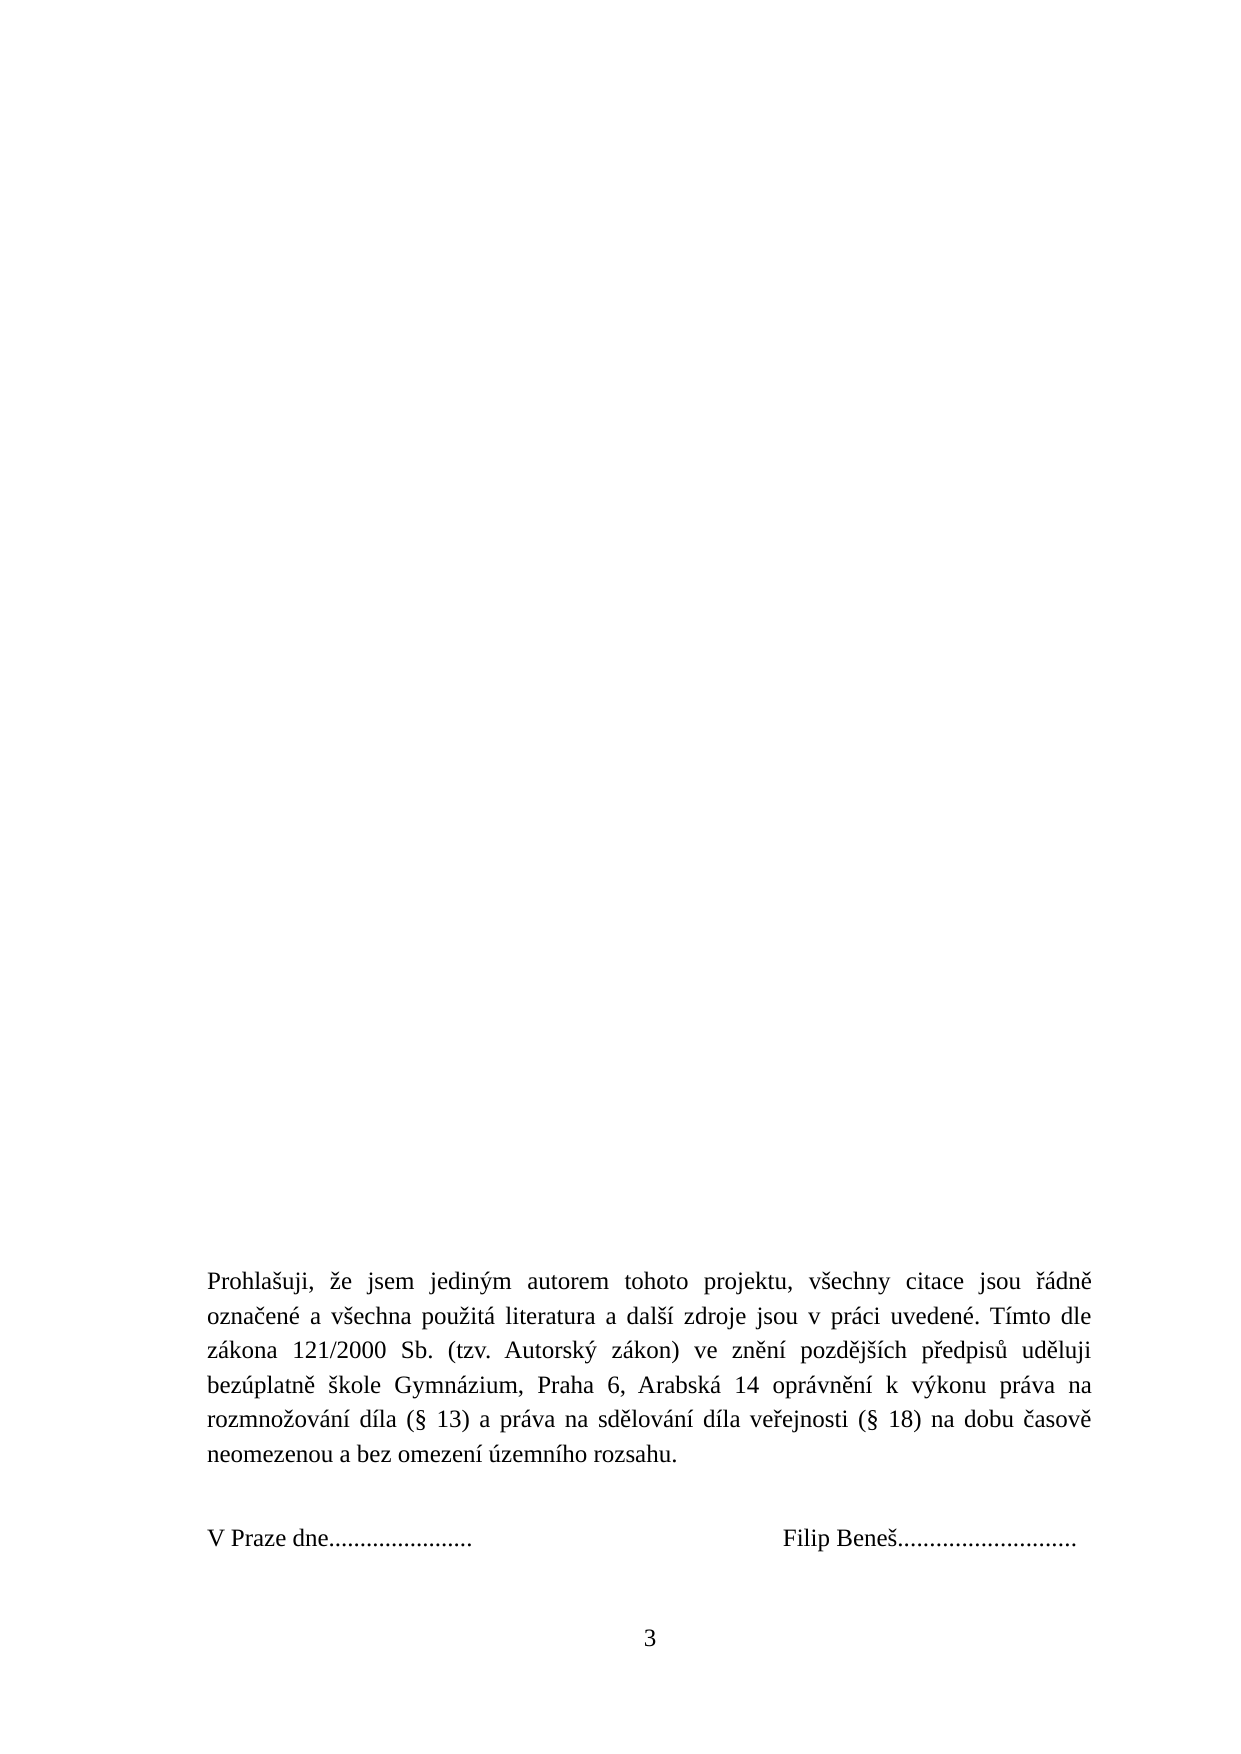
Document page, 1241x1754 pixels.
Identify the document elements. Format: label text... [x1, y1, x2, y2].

text V Praze dne Filip Beneš [207, 1523, 1092, 1552]
text Prohlašuji, že jsem jediným autorem tohoto projektu, všechny citace jsou řádně označené a všechna použitá literatura a další zdroje jsou v práci uvedené. Tímto dle zákona 121/2000 Sb. (tzv. Autorský zákon) ve znění pozdějších předpisů uděluji bezúplatně škole Gymnázium, Praha 6, Arabská 14 oprávnění k výkonu práva na rozmnožování díla (§ 13) a práva na sdělování díla veřejnosti (§ 18) na dobu časově neomezenou a bez omezení územního rozsahu. [207, 1266, 1092, 1467]
